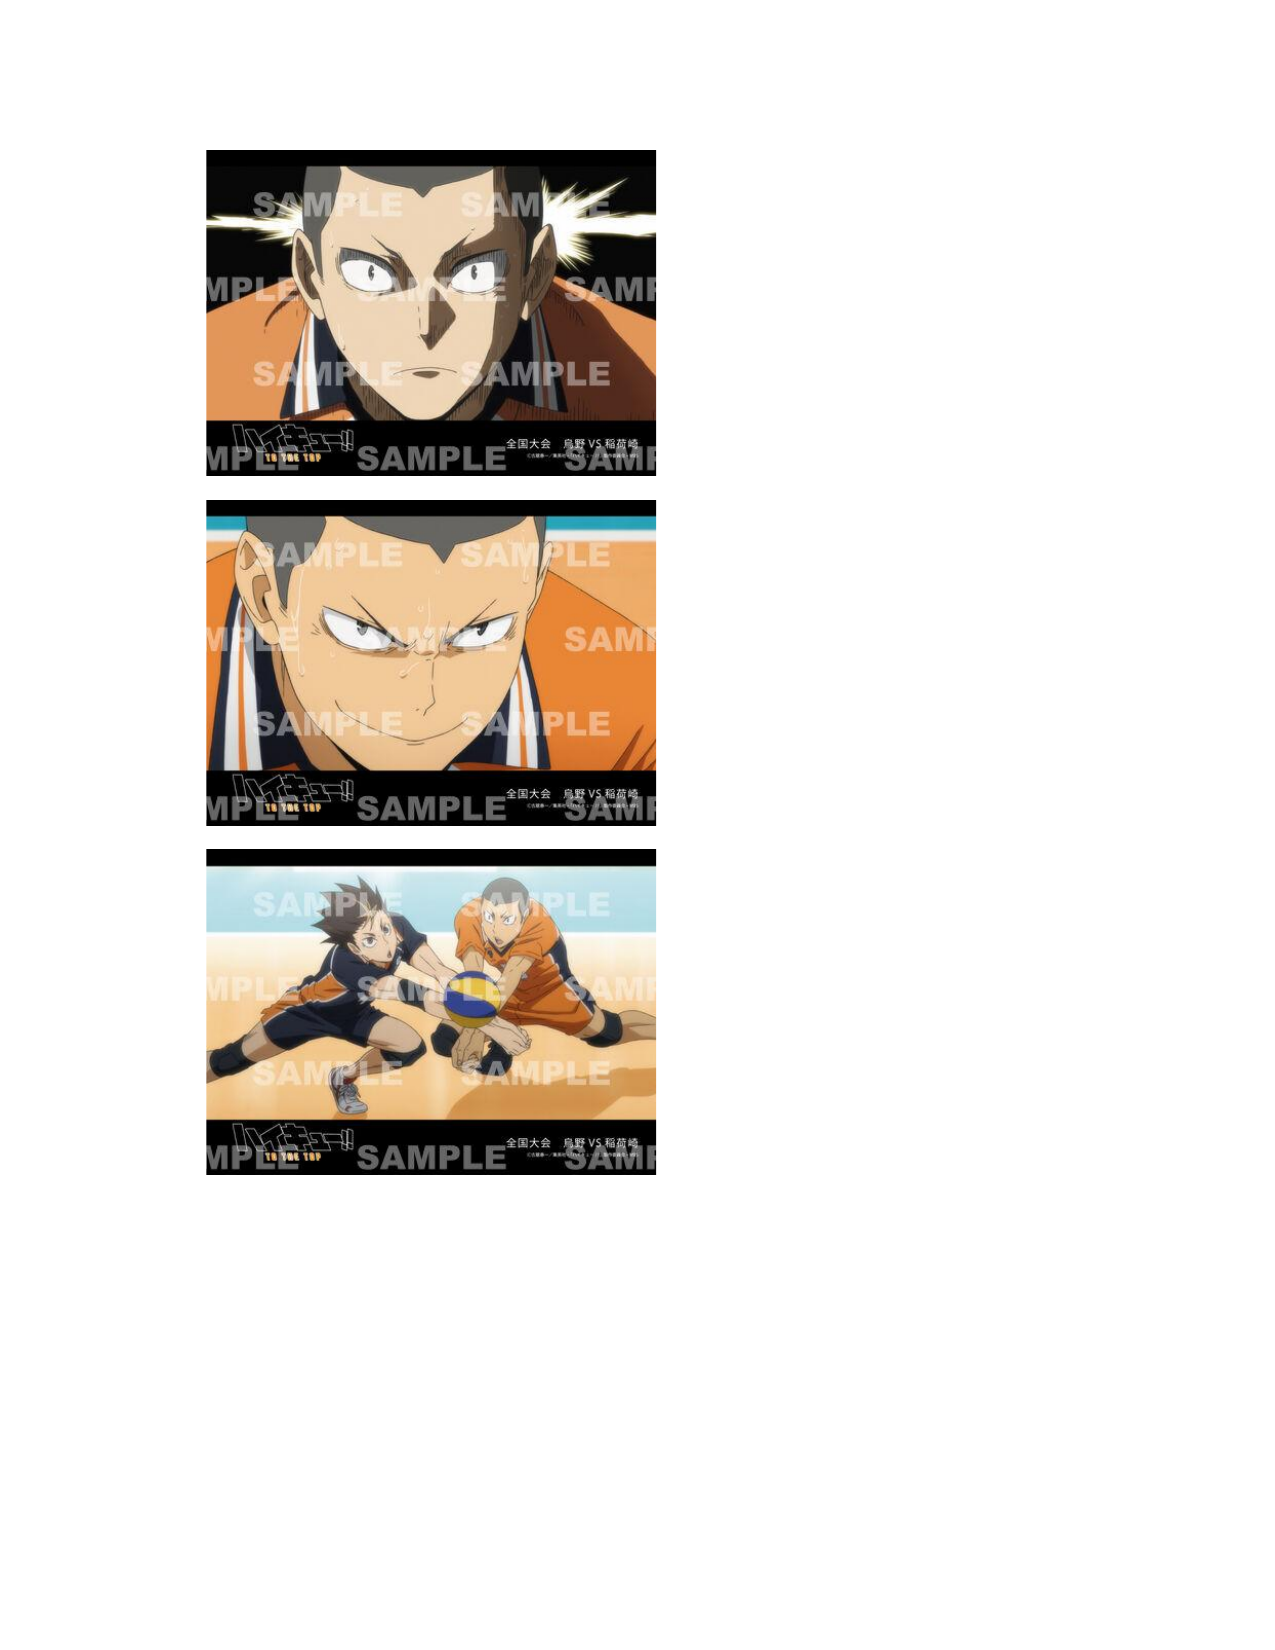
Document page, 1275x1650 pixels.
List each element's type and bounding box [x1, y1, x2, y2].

picture [206, 150, 657, 476]
picture [206, 500, 657, 826]
picture [206, 849, 657, 1175]
